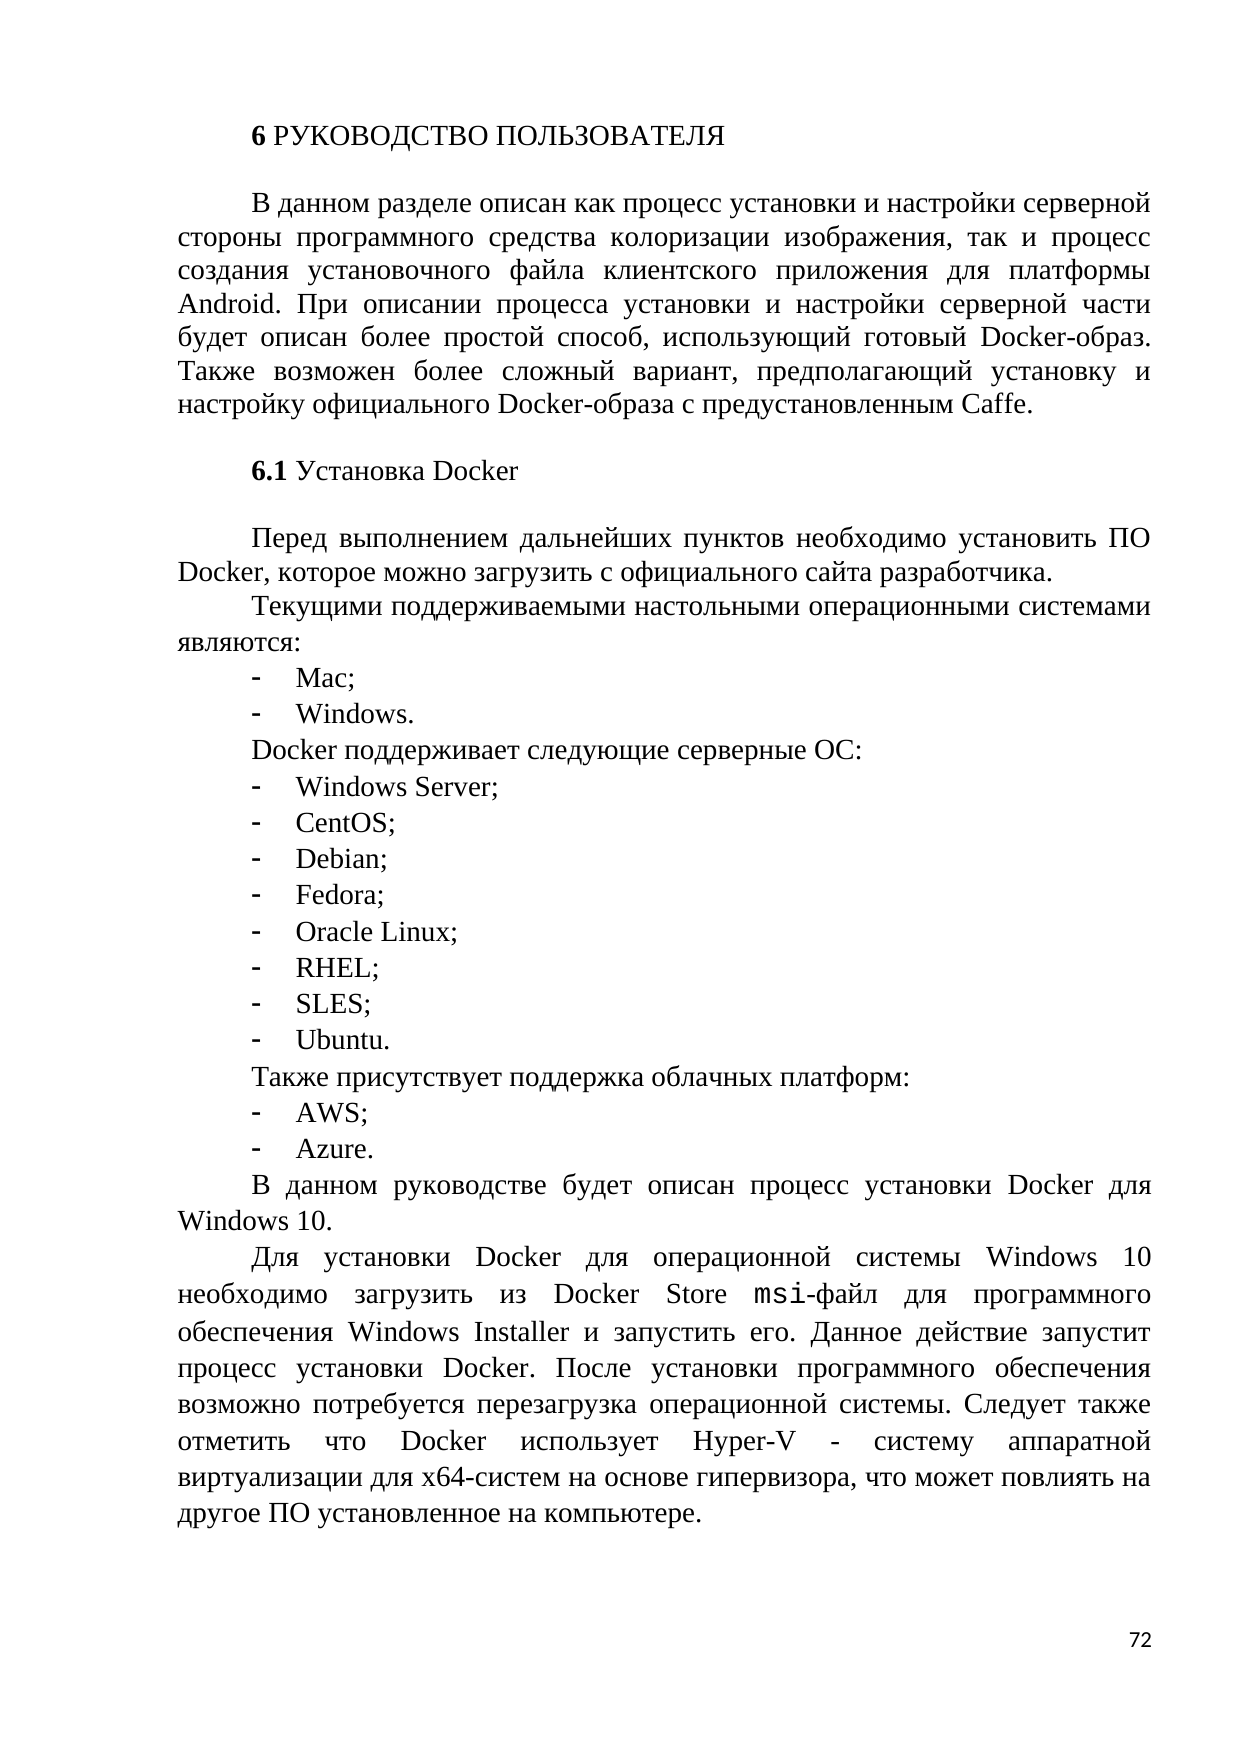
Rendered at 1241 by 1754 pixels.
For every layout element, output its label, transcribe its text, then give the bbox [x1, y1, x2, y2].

list CentOS; [177, 805, 1152, 838]
list AWS; [177, 1095, 1152, 1128]
list Windows Server; [177, 769, 1152, 802]
text Перед выполнением дальнейших пунктов необходимо установить ПО Docker, которое можно загрузить с официального сайта разработчика. [177, 521, 1152, 588]
subtitle 6 РУКОВОДСТВО ПОЛЬЗОВАТЕЛЯ [177, 118, 1152, 152]
list Windows. [177, 696, 1152, 730]
list Mac; [177, 660, 1152, 694]
list Ubuntu. [177, 1022, 1152, 1056]
text Текущими поддерживаемыми настольными операционными системами являются: [177, 588, 1152, 657]
list Oracle Linux; [177, 914, 1152, 947]
list Fedora; [177, 877, 1152, 911]
list В данном руководстве будет описан процесс установки Docker для Windows 10. [177, 1167, 1152, 1237]
list Azure. [177, 1131, 1152, 1165]
list Также присутствует поддержка облачных платформ: [177, 1059, 1152, 1092]
list RHEL; [177, 950, 1152, 983]
list Для установки Docker для операционной системы Windows 10 необходимо загрузить из Docker Store msi-файл для программного обеспечения Windows Installer и запустить его. Данное действие запустит процесс установки Docker. После установки программного обеспечения возможно потребуется перезагрузка операционной системы. Следует также отметить что Docker использует Hyper-V - систему аппаратной виртуализации для x64-систем на основе гипервизора, что может повлиять на другое ПО установленное на компьютере. [177, 1239, 1152, 1529]
list SLES; [177, 986, 1152, 1020]
list Docker поддерживает следующие серверные ОС: [251, 732, 1152, 766]
text В данном разделе описан как процесс установки и настройки серверной стороны программного средства колоризации изображения, так и процесс создания установочного файла клиентского приложения для платформы Android. При описании процесса установки и настройки серверной части будет описан более простой способ, использующий готовый Docker-образ. Также возможен более сложный вариант, предполагающий установку и настройку официального Docker-образа с предустановленным Caffe. [177, 185, 1152, 420]
subtitle 6.1 Установка Docker [177, 453, 1152, 487]
list Debian; [177, 841, 1152, 875]
